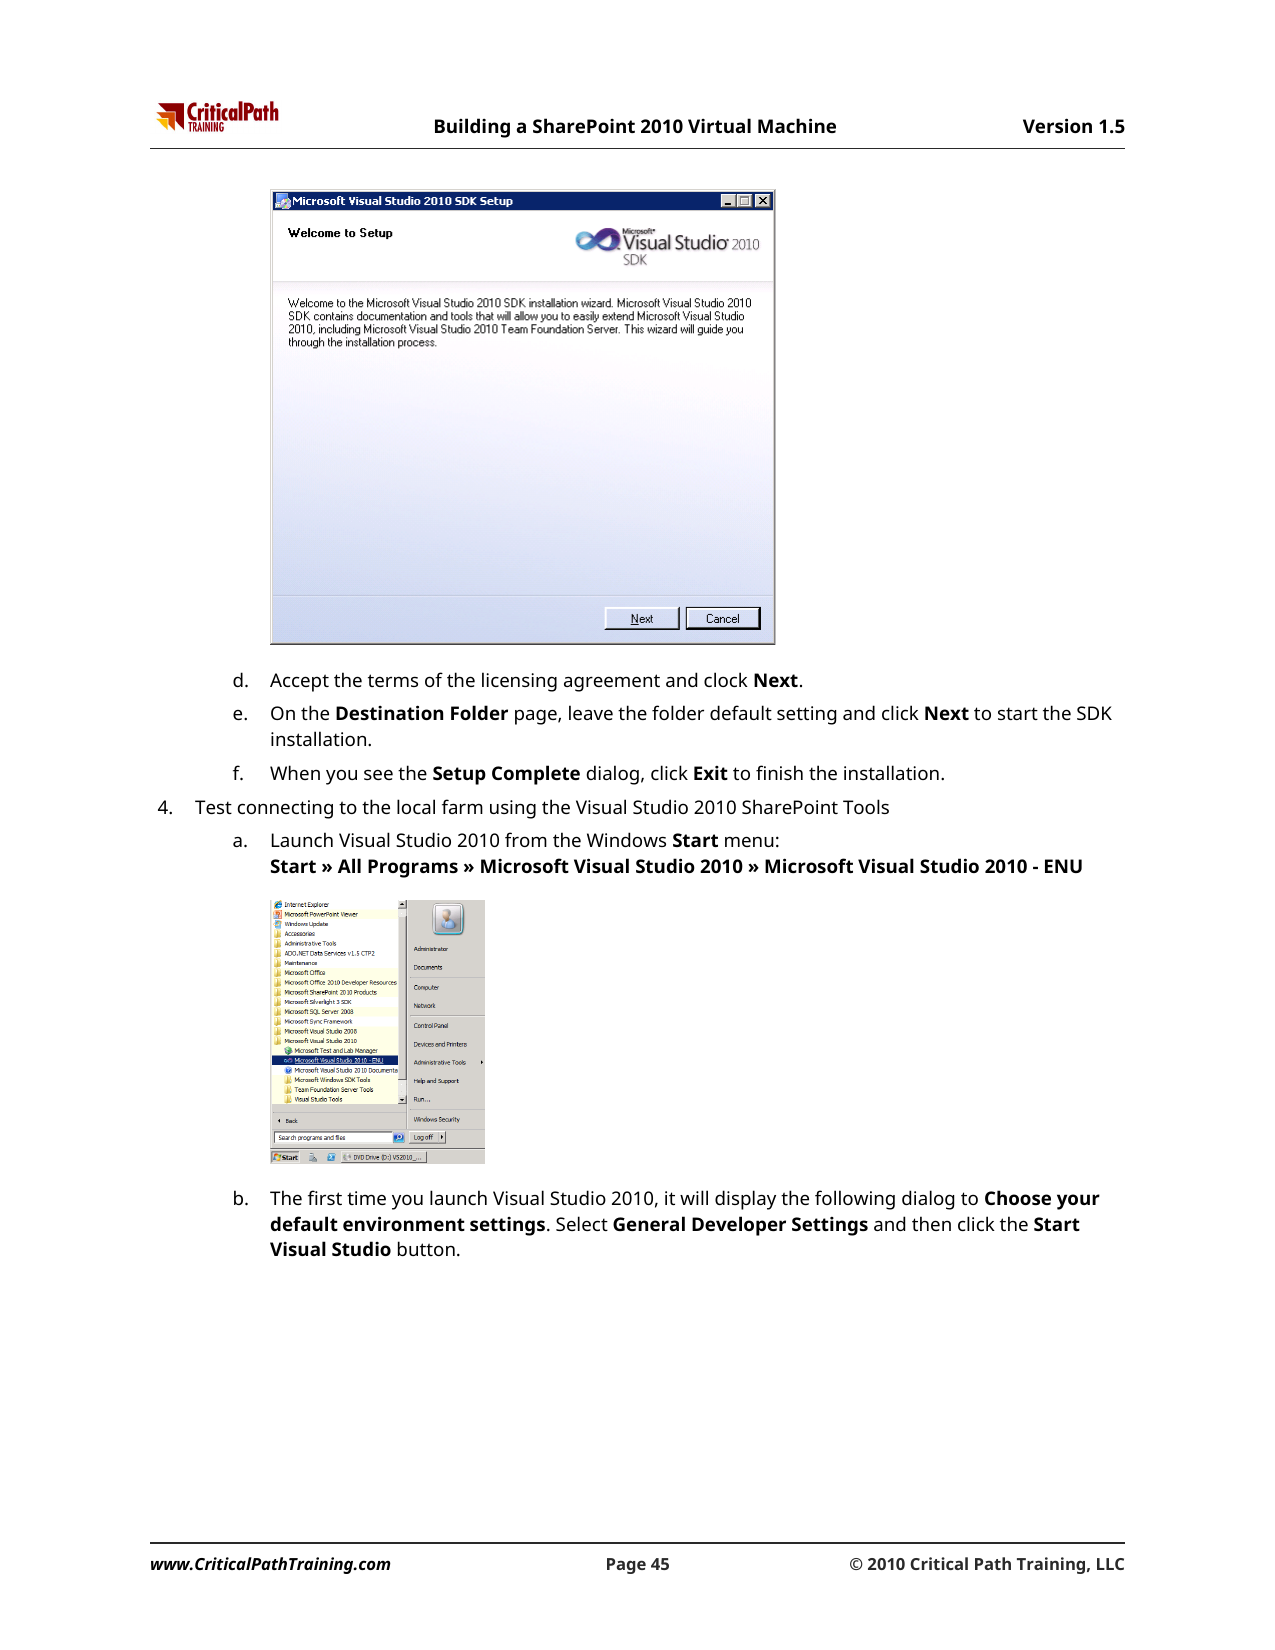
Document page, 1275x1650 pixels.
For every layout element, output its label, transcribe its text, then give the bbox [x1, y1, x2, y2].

list Accept the terms of the licensing agreement and clock Next. [232, 667, 1125, 692]
list The first time you launch Visual Studio 2010, it will display the following dialog to Choose your default environment settings. Select General Developer Settings and then click the Start Visual Studio button. [232, 1185, 1125, 1262]
picture [270, 900, 485, 1164]
picture [150, 100, 282, 134]
text Test connecting to the local farm using the Visual Studio 2010 SharePoint Tools [157, 794, 1125, 819]
list On the Destination Folder page, leave the folder default setting and click Next to start the SDK installation. [232, 701, 1125, 752]
list When you see the Setup Complete dialog, click Exit to finish the installation. [232, 760, 1125, 786]
picture [270, 189, 776, 645]
list Launch Visual Studio 2010 from the Windows Start menu: Start » All Programs » Microsoft Visual Studio 2010 » Microsoft Visual Studio 2010 - ENU [232, 828, 1125, 879]
